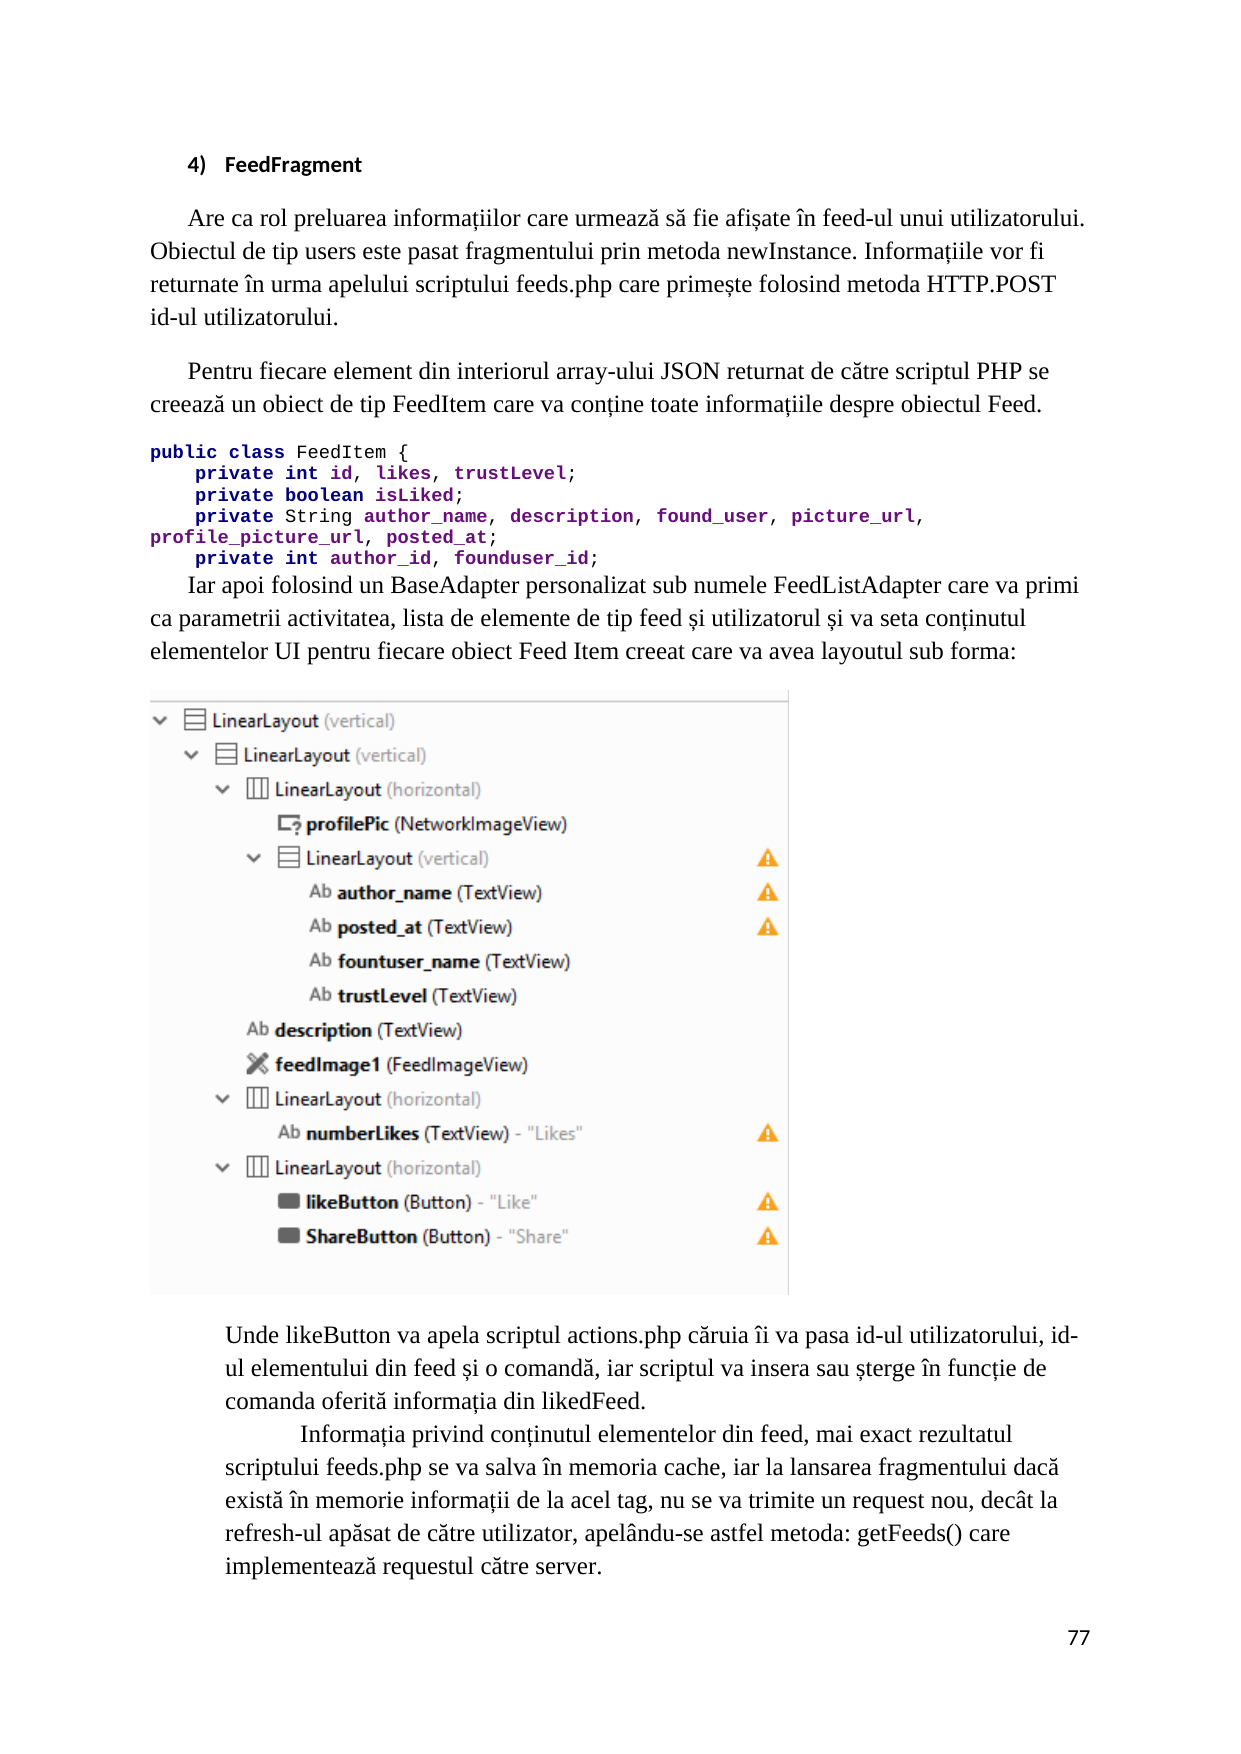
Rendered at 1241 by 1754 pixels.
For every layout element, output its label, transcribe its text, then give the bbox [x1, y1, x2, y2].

text Iar apoi folosind un BaseAdapter personalizat sub numele FeedListAdapter care va primi ca parametrii activitatea, lista de elemente de tip feed și utilizatorul și va seta conținutul elementelor UI pentru fiecare obiect Feed Item creeat care va avea layoutul sub forma: [150, 570, 1090, 665]
text Are ca rol preluarea informațiilor care urmează să fie afișate în feed-ul unui utilizatorului. Obiectul de tip users este pasat fragmentului prin metoda newInstance. Informațiile vor fi returnate în urma apelului scriptului feeds.php care primește folosind metoda HTTP.POST id-ul utilizatorului. [150, 203, 1090, 331]
text public class FeedItem { private int id, likes, trustLevel; private boolean isLiked; private String author_name, description, found_user, picture_url, profile_picture_url, posted_at; private int author_id, founduser_id; [150, 443, 1090, 570]
list FeedFragment [187, 150, 1090, 178]
list Unde likeButton va apela scriptul actions.php căruia îi va pasa id-ul utilizatorului, id-ul elementului din feed și o comandă, iar scriptul va insera sau șterge în funcție de comanda oferită informația din likedFeed. [225, 1320, 1090, 1415]
picture [150, 690, 789, 1295]
list Informația privind conținutul elementelor din feed, mai exact rezultatul scriptului feeds.php se va salva în memoria cache, iar la lansarea fragmentului dacă există în memorie informații de la acel tag, nu se va trimite un request nou, decât la refresh-ul apăsat de către utilizator, apelându-se astfel metoda: getFeeds() care implementează requestul către server. [225, 1419, 1090, 1580]
text Pentru fiecare element din interiorul array-ului JSON returnat de către scriptul PHP se creează un obiect de tip FeedItem care va conține toate informațiile despre obiectul Feed. [150, 356, 1090, 418]
